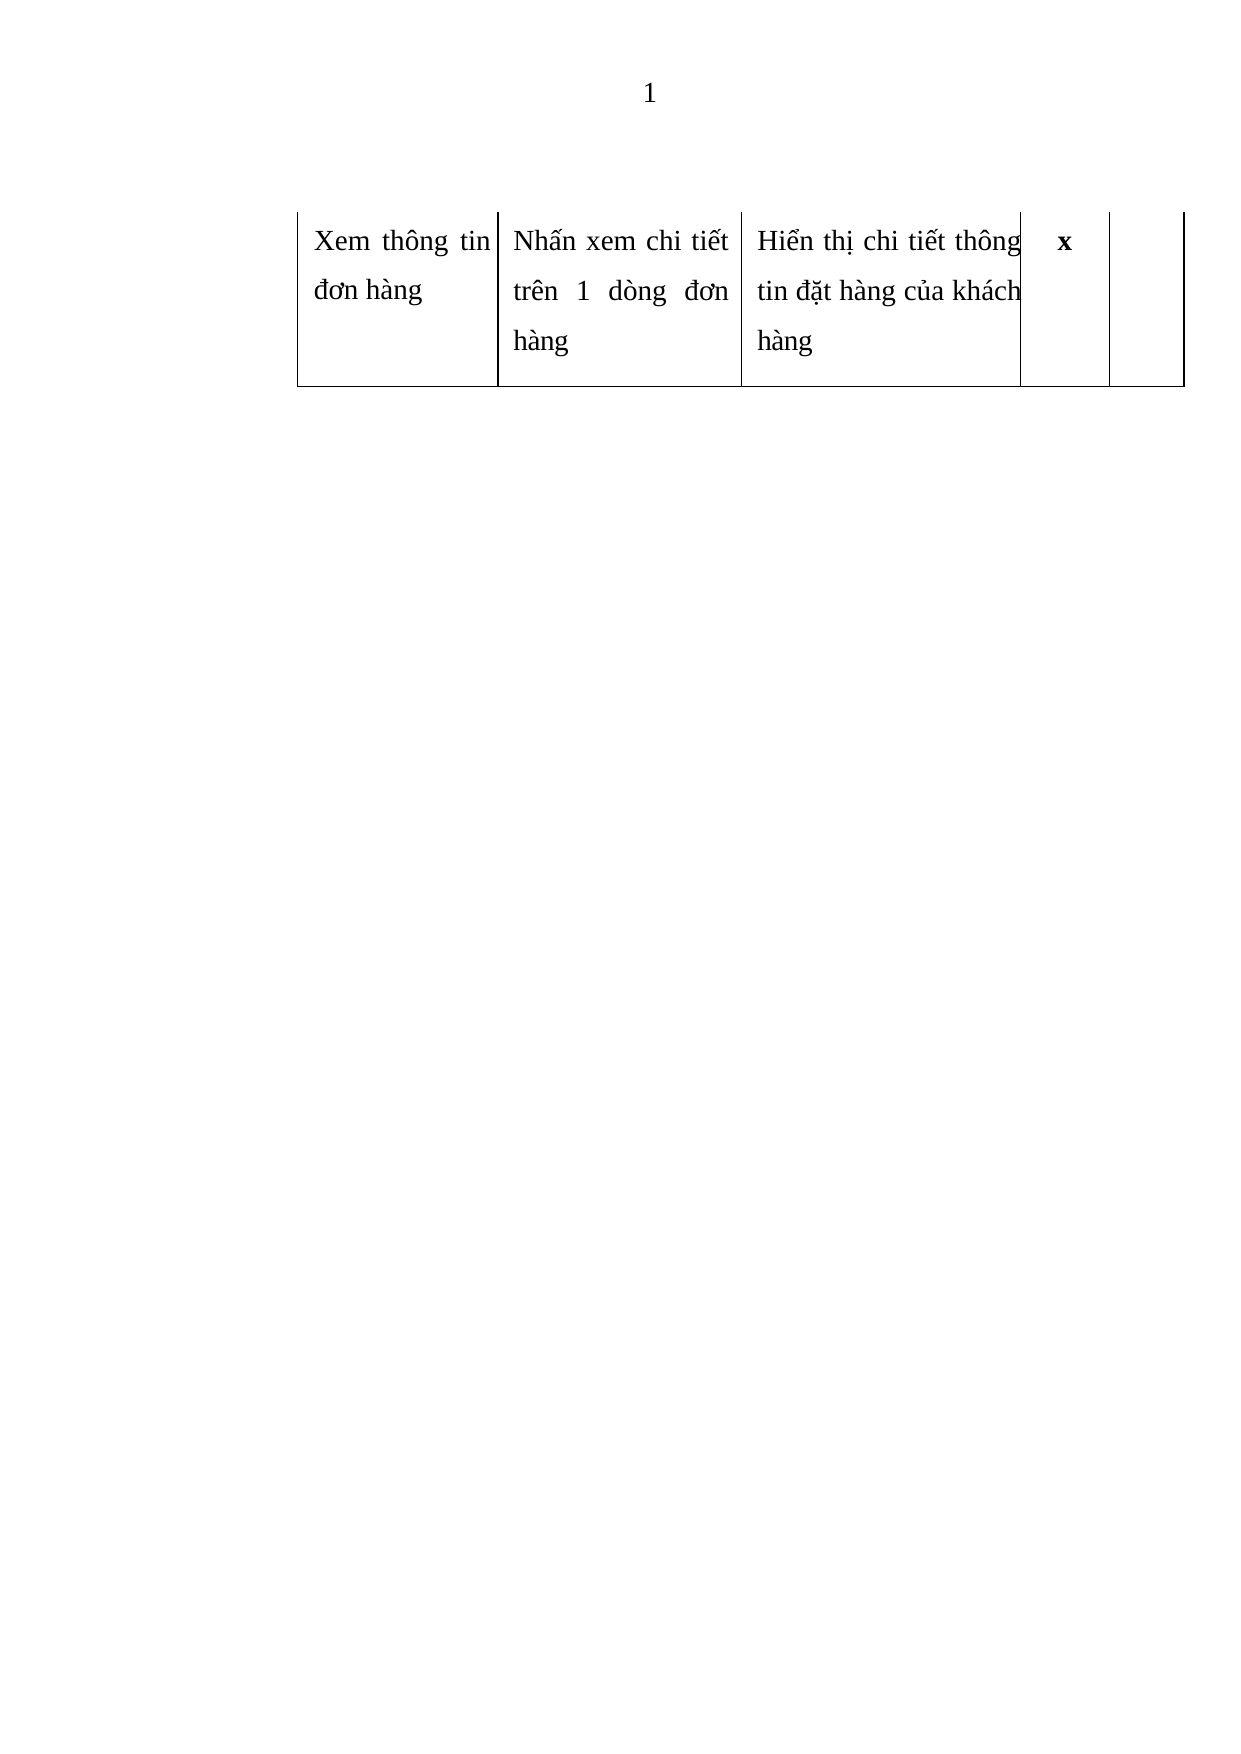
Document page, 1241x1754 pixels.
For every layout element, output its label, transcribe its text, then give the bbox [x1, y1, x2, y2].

table_header x [1021, 212, 1109, 386]
table_header Hiển thị chi tiết thông tin đặt hàng của khách hàng [742, 212, 1020, 386]
table_header [1110, 212, 1183, 386]
table_header Xem thông tin đơn hàng [298, 212, 497, 386]
table_header Nhấn xem chi tiết trên 1 dòng đơn hàng [499, 212, 741, 386]
